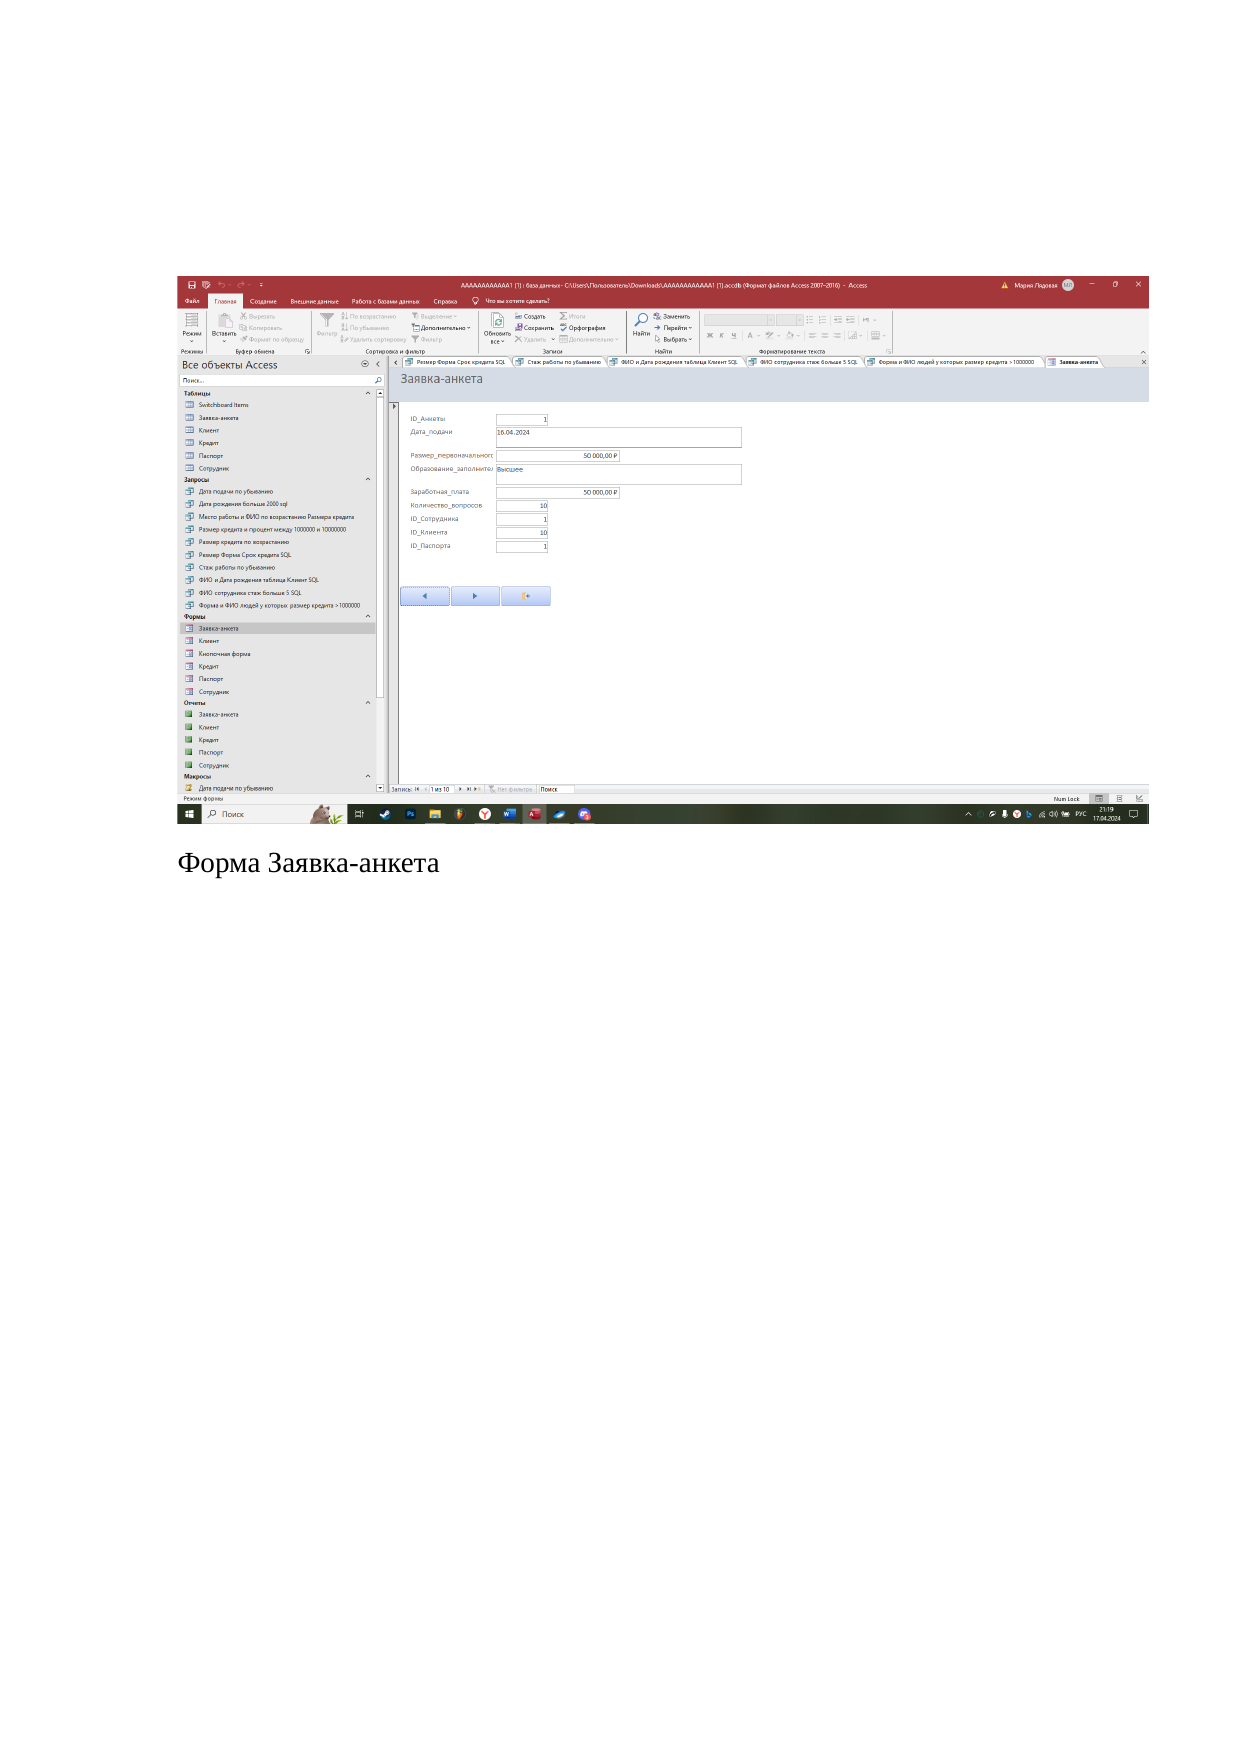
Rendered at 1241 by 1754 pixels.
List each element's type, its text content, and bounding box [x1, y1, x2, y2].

picture [177, 276, 1149, 824]
